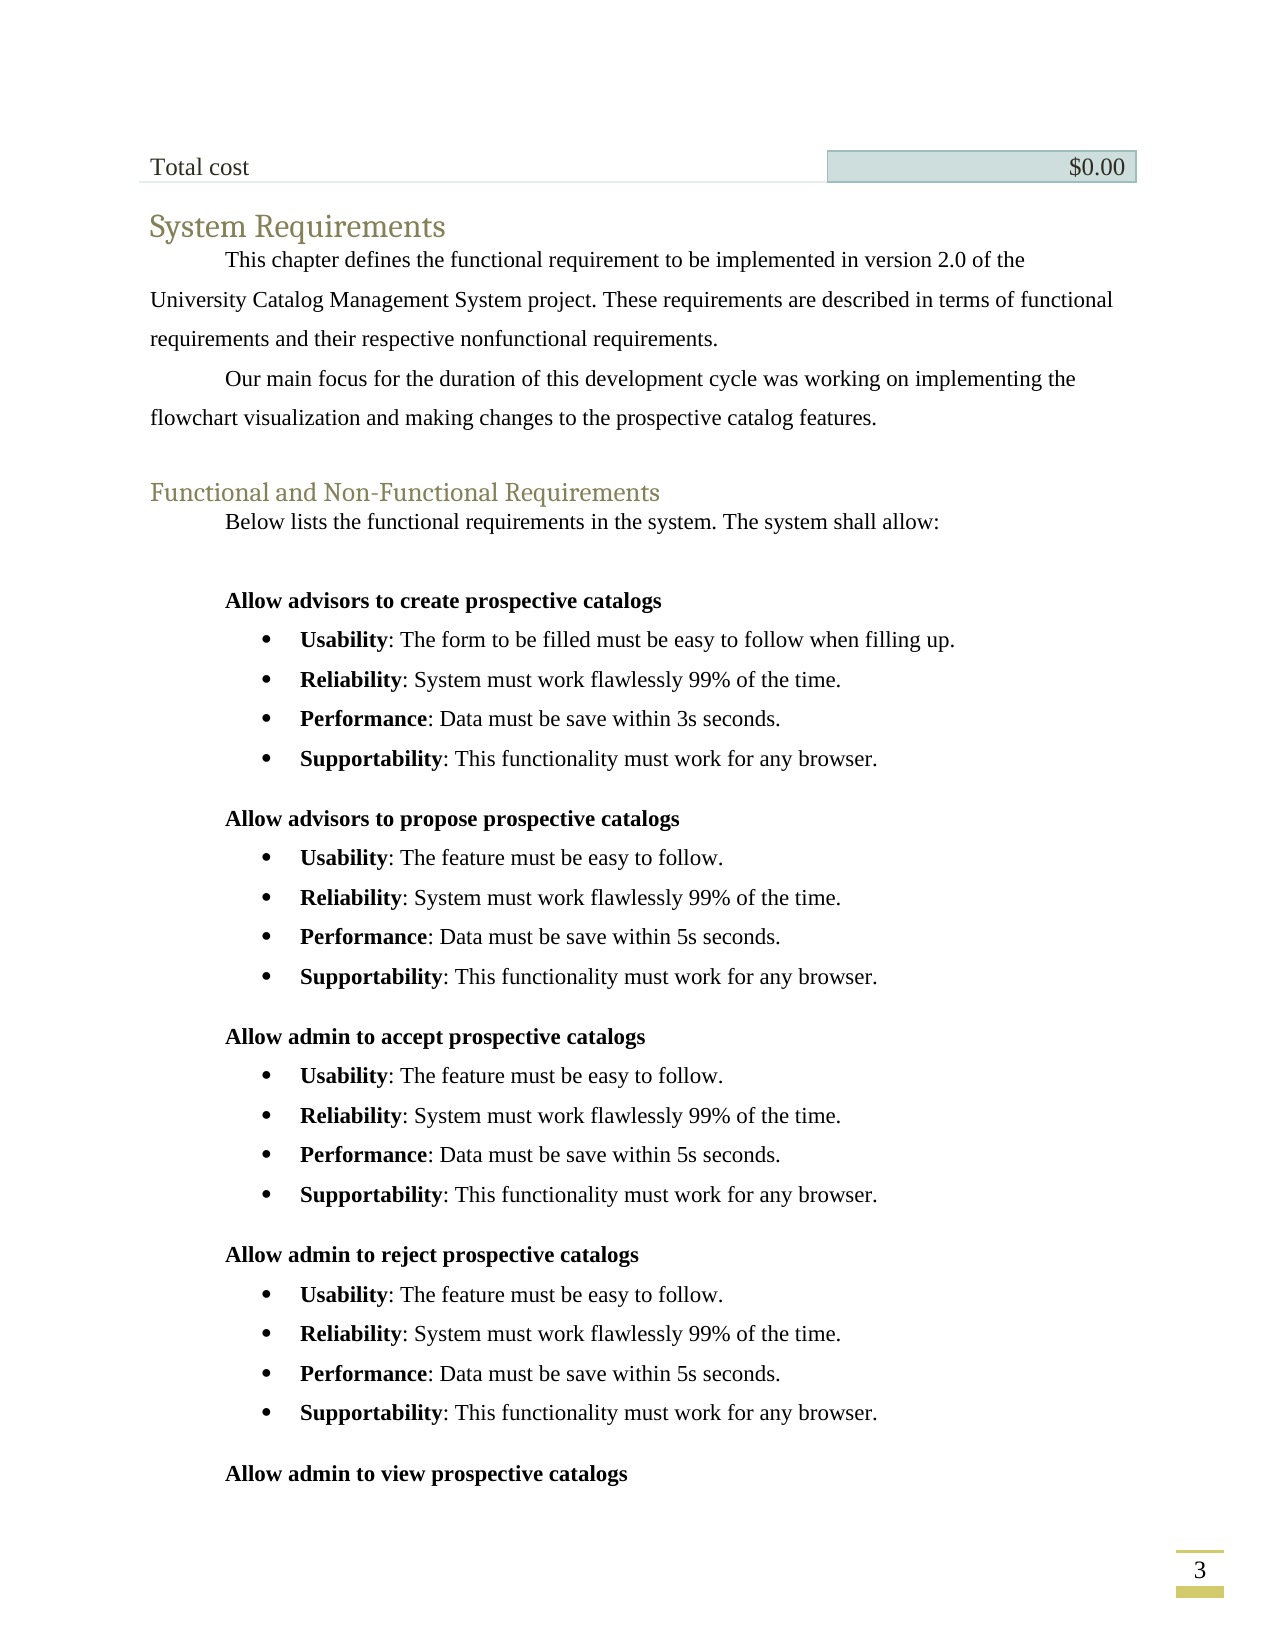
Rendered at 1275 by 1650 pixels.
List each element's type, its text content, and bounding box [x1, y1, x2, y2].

text Our main focus for the duration of this development cycle was working on implementing the flowchart visualization and making changes to the prospective catalog features. [150, 365, 1125, 431]
list Supportability: This functionality must work for any browser. [262, 963, 1125, 989]
subtitle Functional and Non-Functional Requirements [150, 477, 1125, 508]
list Usability: The feature must be easy to follow. [262, 1281, 1125, 1307]
list Performance: Data must be save within 5s seconds. [262, 1360, 1125, 1386]
list Performance: Data must be save within 5s seconds. [262, 1142, 1125, 1168]
list Supportability: This functionality must work for any browser. [262, 1181, 1125, 1207]
text Allow advisors to create prospective catalogs [225, 587, 1125, 613]
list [262, 1320, 1125, 1347]
text Allow admin to view prospective catalogs [225, 1459, 1125, 1486]
text Allow admin to reject prospective catalogs [225, 1241, 1125, 1268]
list Usability: The feature must be easy to follow. [262, 844, 1125, 871]
list Performance: Data must be save within 5s seconds. [262, 923, 1125, 950]
list Supportability: This functionality must work for any browser. [262, 1399, 1125, 1426]
list Reliability: System must work flawlessly 99% of the time. [262, 1102, 1125, 1128]
text This chapter defines the functional requirement to be implemented in version 2.0 of the University Catalog Management System project. These requirements are described in terms of functional requirements and their respective nonfunctional requirements. [150, 246, 1125, 352]
text Below lists the functional requirements in the system. The system shall allow: [150, 508, 1125, 534]
list Usability: The feature must be easy to follow. [262, 1063, 1125, 1089]
list Usability: The form to be filled must be easy to follow when filling up. [262, 626, 1125, 652]
table_cell $0.00 [828, 152, 1135, 181]
text Allow admin to accept prospective catalogs [225, 1023, 1125, 1049]
table_cell Total cost [139, 150, 827, 181]
subtitle System Requirements [150, 208, 1125, 246]
list Supportability: This functionality must work for any browser. [262, 744, 1125, 771]
list Performance: Data must be save within 3s seconds. [262, 705, 1125, 731]
list Reliability: System must work flawlessly 99% of the time. [262, 666, 1125, 692]
text Allow advisors to propose prospective catalogs [225, 805, 1125, 831]
list Reliability: System must work flawlessly 99% of the time. [262, 884, 1125, 910]
